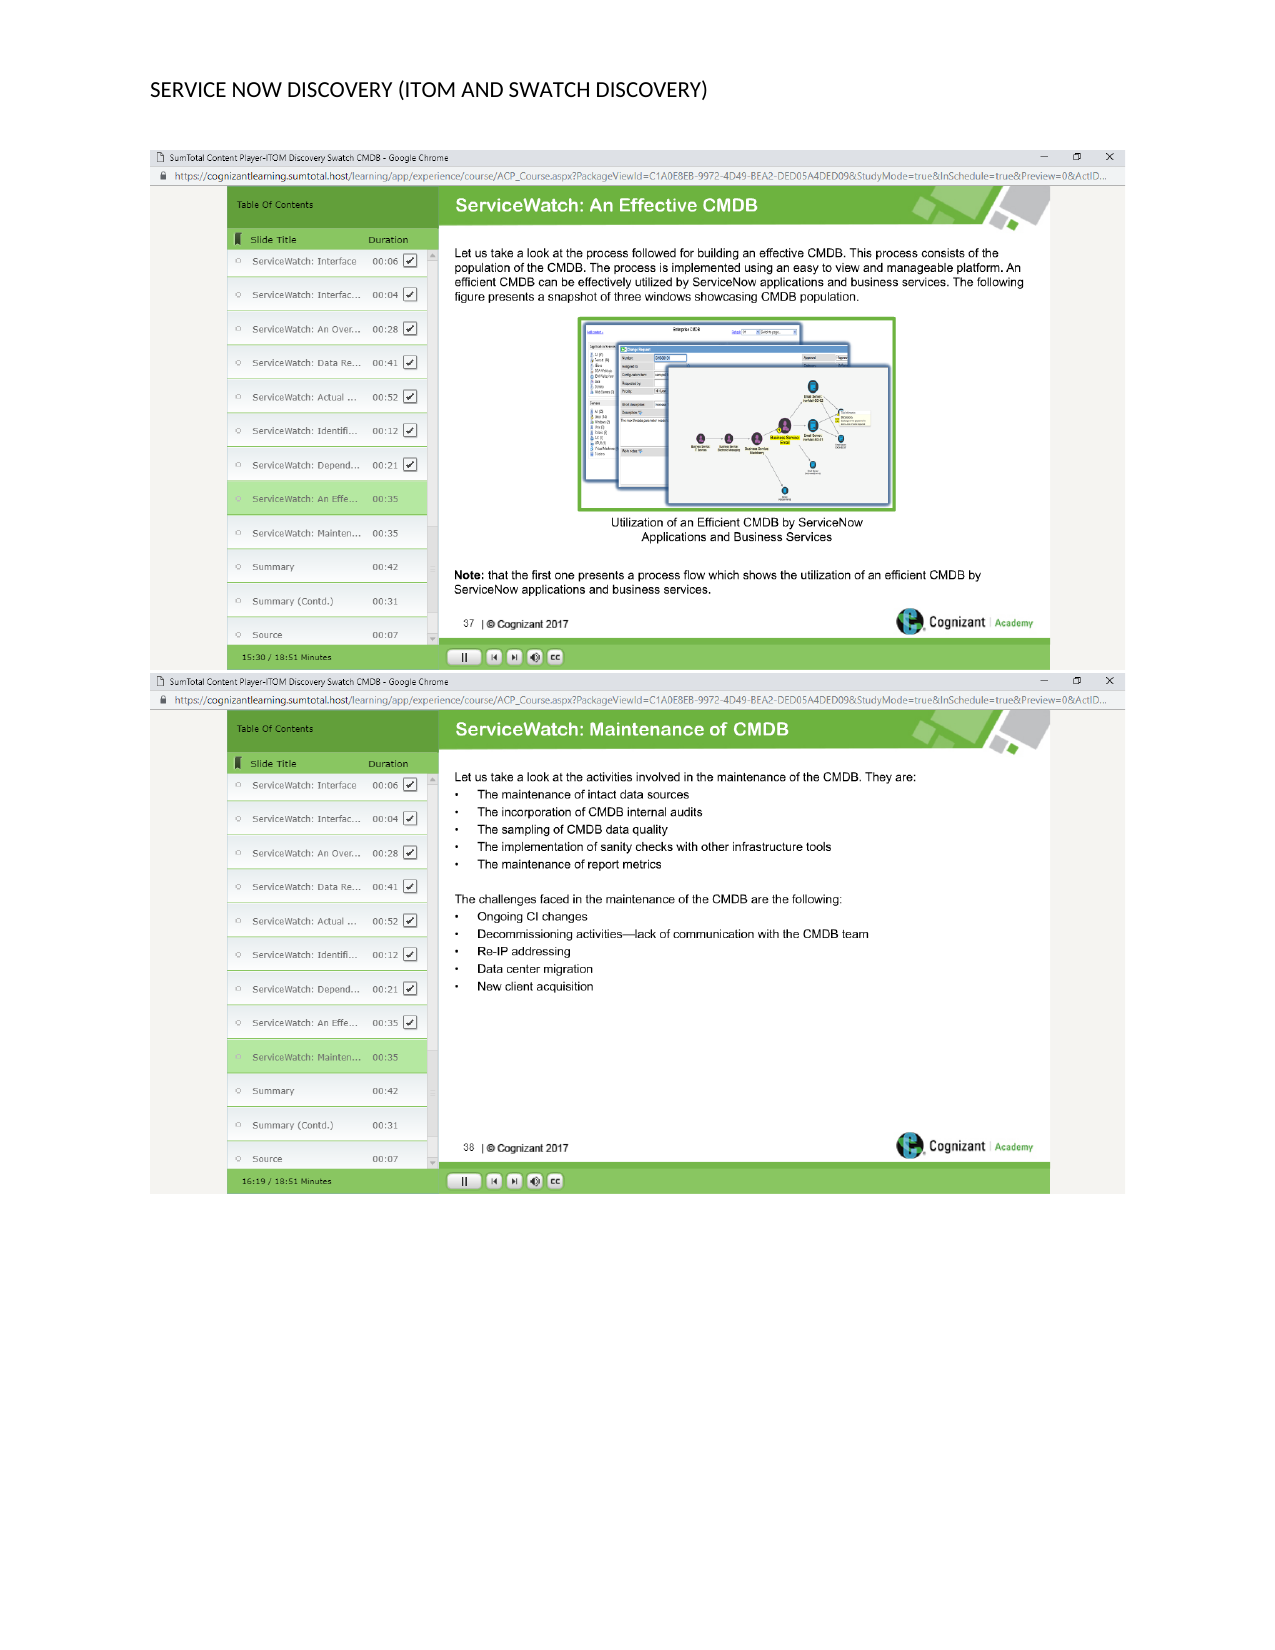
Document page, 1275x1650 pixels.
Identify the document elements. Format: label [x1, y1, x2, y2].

picture [150, 673, 1125, 1194]
picture [150, 150, 1125, 670]
